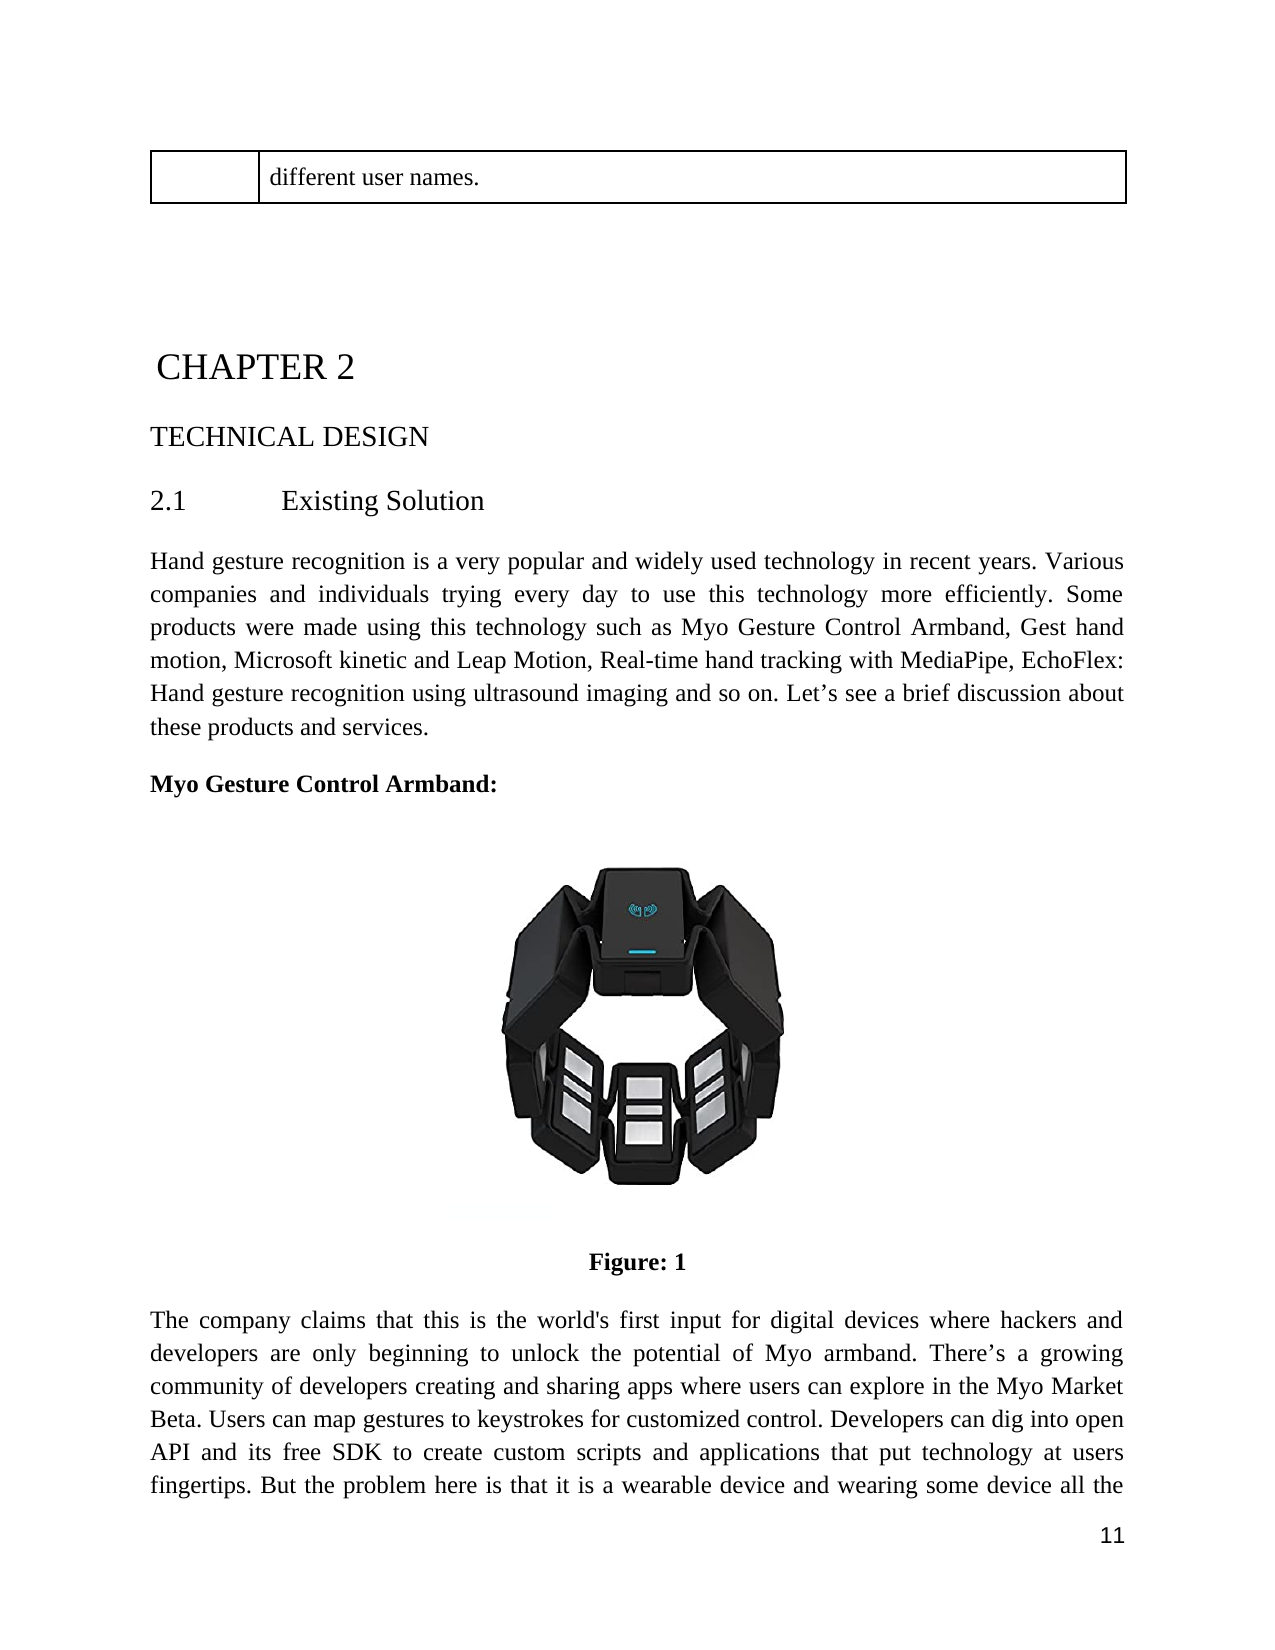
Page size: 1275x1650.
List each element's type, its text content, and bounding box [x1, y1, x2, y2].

subtitle 2.1 Existing Solution [150, 483, 1125, 516]
subtitle TECHNICAL DESIGN [150, 419, 1125, 453]
text Myo Gesture Control Armband: [150, 769, 1125, 798]
picture [447, 827, 828, 1219]
table_cell 08 [152, 152, 258, 202]
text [150, 1305, 1125, 1499]
text Hand gesture recognition is a very popular and widely used technology in recent years. Various companies and individuals trying every day to use this technology more efficiently. Some products were made using this technology such as Myo Gesture Control Armband, Gest hand motion, Microsoft kinetic and Leap Motion, Real-time hand tracking with MediaPipe, EchoFlex: Hand gesture recognition using ultrasound imaging and so on. Let’s see a brief discussion about these products and services. [150, 546, 1125, 740]
text Figure: 1 [150, 1247, 1125, 1276]
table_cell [260, 152, 1125, 202]
text CHAPTER 2 [150, 345, 1125, 388]
